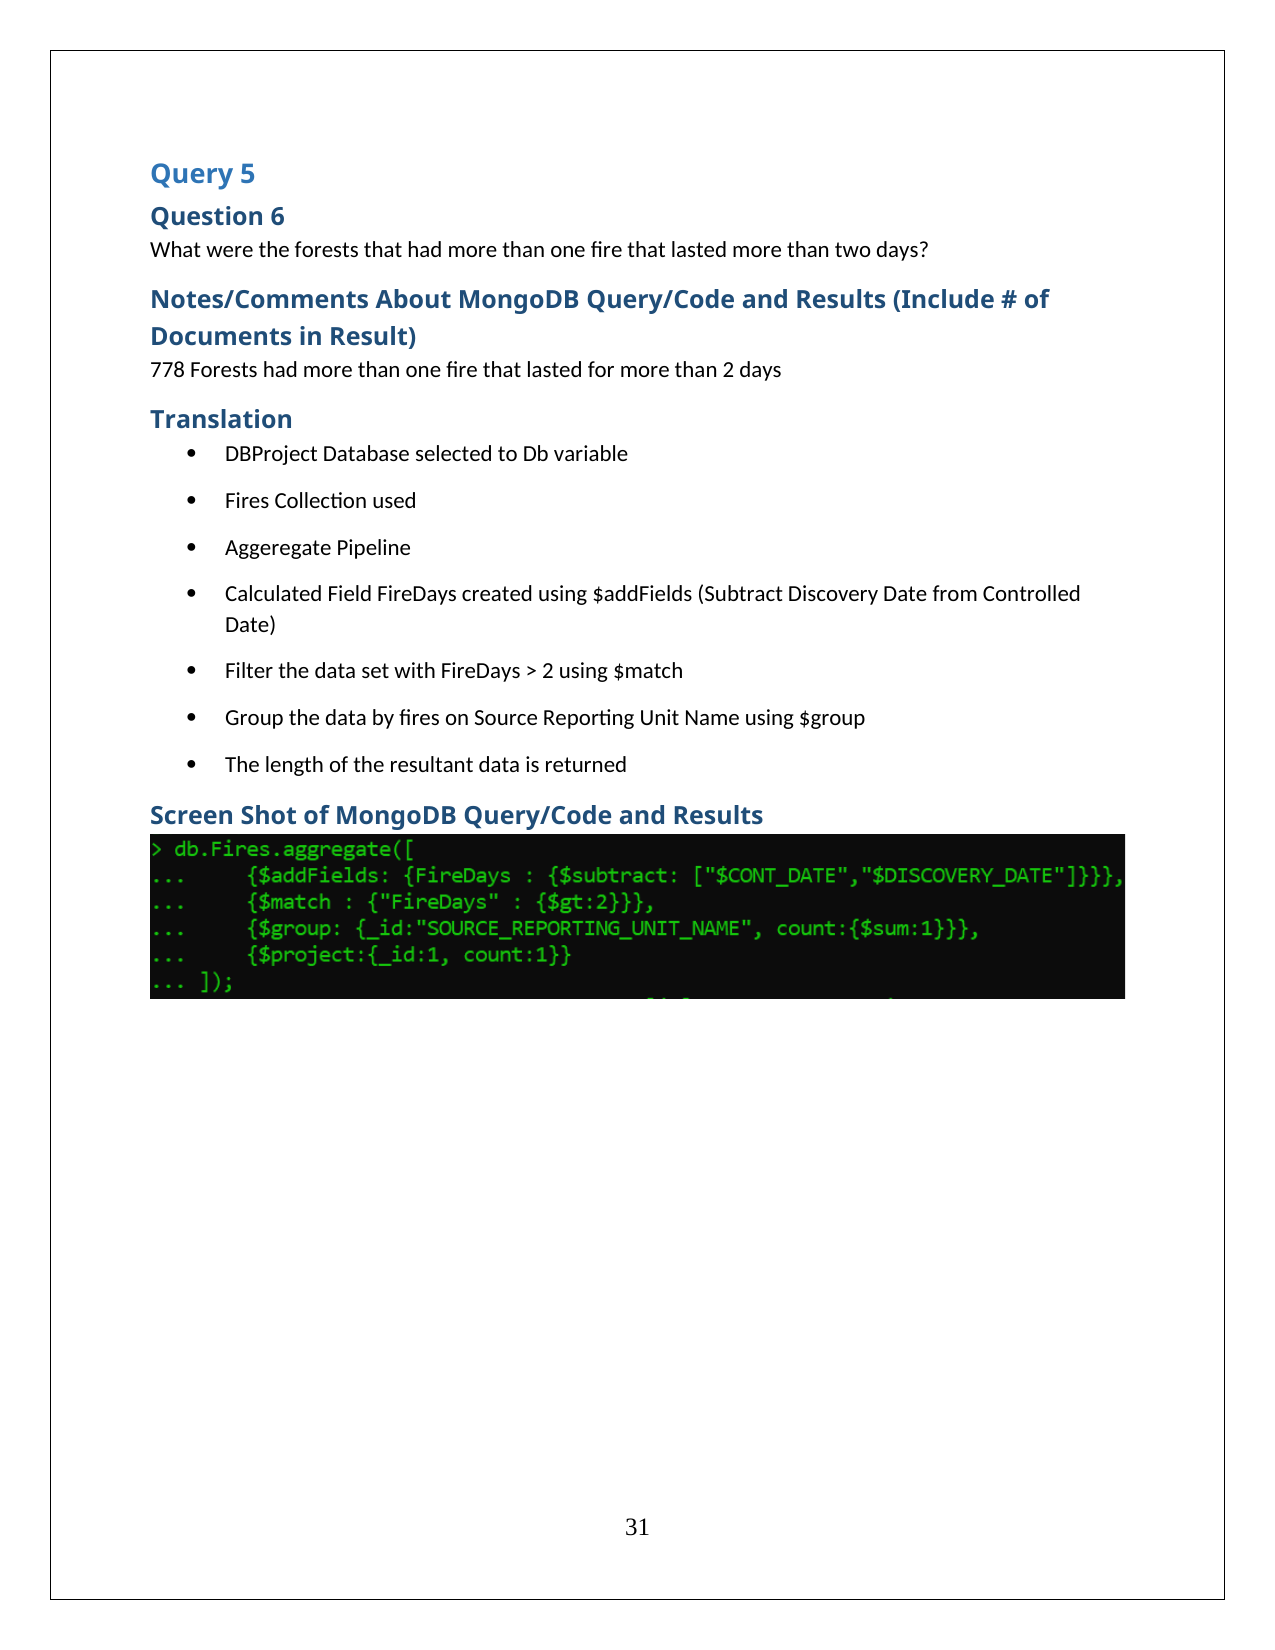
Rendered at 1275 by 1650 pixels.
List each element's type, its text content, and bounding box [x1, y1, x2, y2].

list Filter the data set with FireDays > 2 using $match [187, 657, 1125, 685]
text 778 Forests had more than one fire that lasted for more than 2 days [150, 355, 1125, 383]
picture [150, 834, 1125, 999]
text What were the forests that had more than one fire that lasted more than two days? [150, 235, 1125, 263]
list Fires Collection used [187, 486, 1125, 514]
subtitle Question 6 [150, 198, 1125, 232]
list Group the data by fires on Source Reporting Unit Name using $group [187, 703, 1125, 732]
list DBProject Database selected to Db variable [187, 439, 1125, 467]
subtitle Notes/Comments About MongoDB Query/Code and Results (Include # of Documents in Result) [150, 282, 1125, 353]
subtitle Screen Shot of MongoDB Query/Code and Results [150, 797, 1125, 831]
list The length of the resultant data is returned [187, 750, 1125, 778]
subtitle Translation [150, 402, 1125, 436]
subtitle Query 5 [150, 154, 1125, 191]
list Calculated Field FireDays created using $addFields (Subtract Discovery Date from Controlled Date) [187, 579, 1125, 638]
list Aggeregate Pipeline [187, 533, 1125, 561]
